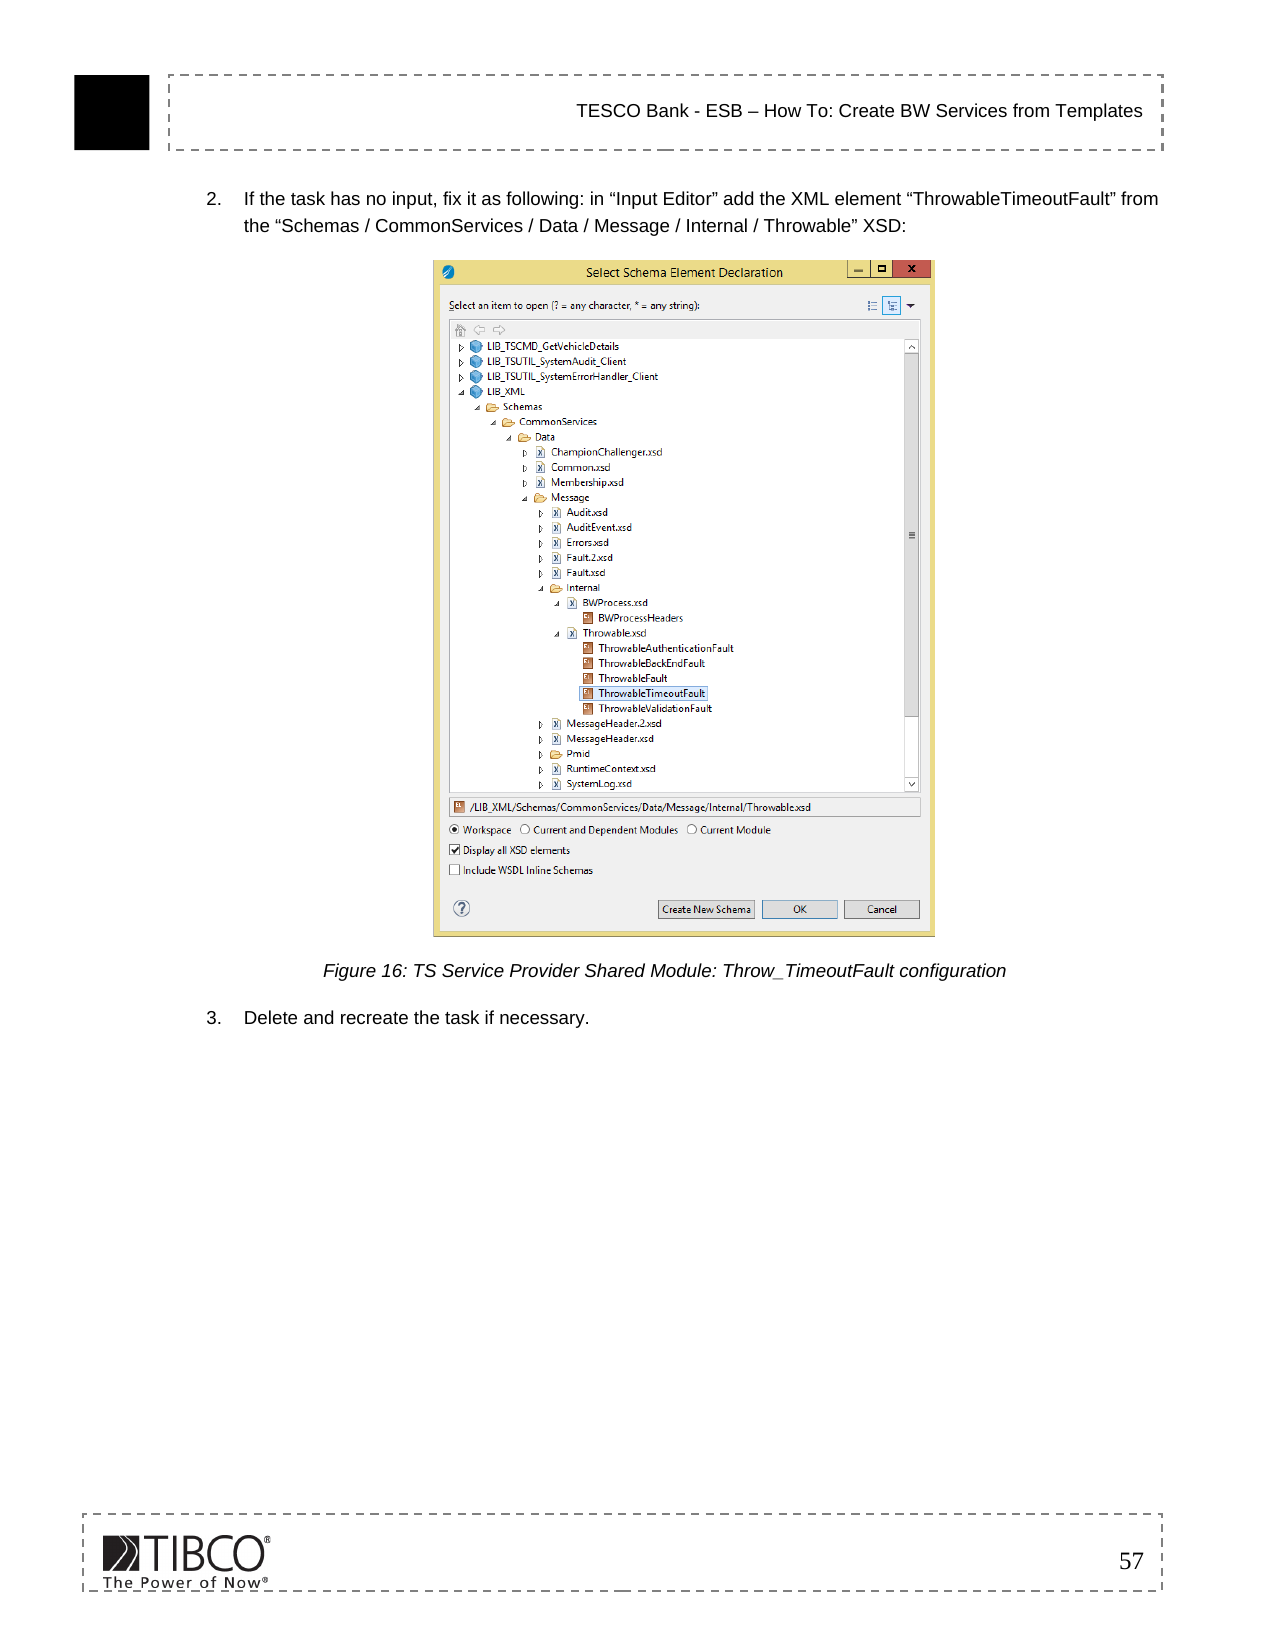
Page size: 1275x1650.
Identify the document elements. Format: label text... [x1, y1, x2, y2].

text Figure 16: TS Service Provider Shared Module: Throw_TimeoutFault configuration [169, 960, 1162, 982]
list Delete and recreate the task if necessary. [206, 1007, 1162, 1028]
picture [103, 1535, 271, 1588]
list If the task has no input, fix it as following: in “Input Editor” add the XML element “ThrowableTimeoutFault” from the “Schemas / CommonServices / Data / Message / Internal / Throwable” XSD: [206, 187, 1162, 236]
picture [433, 260, 935, 937]
